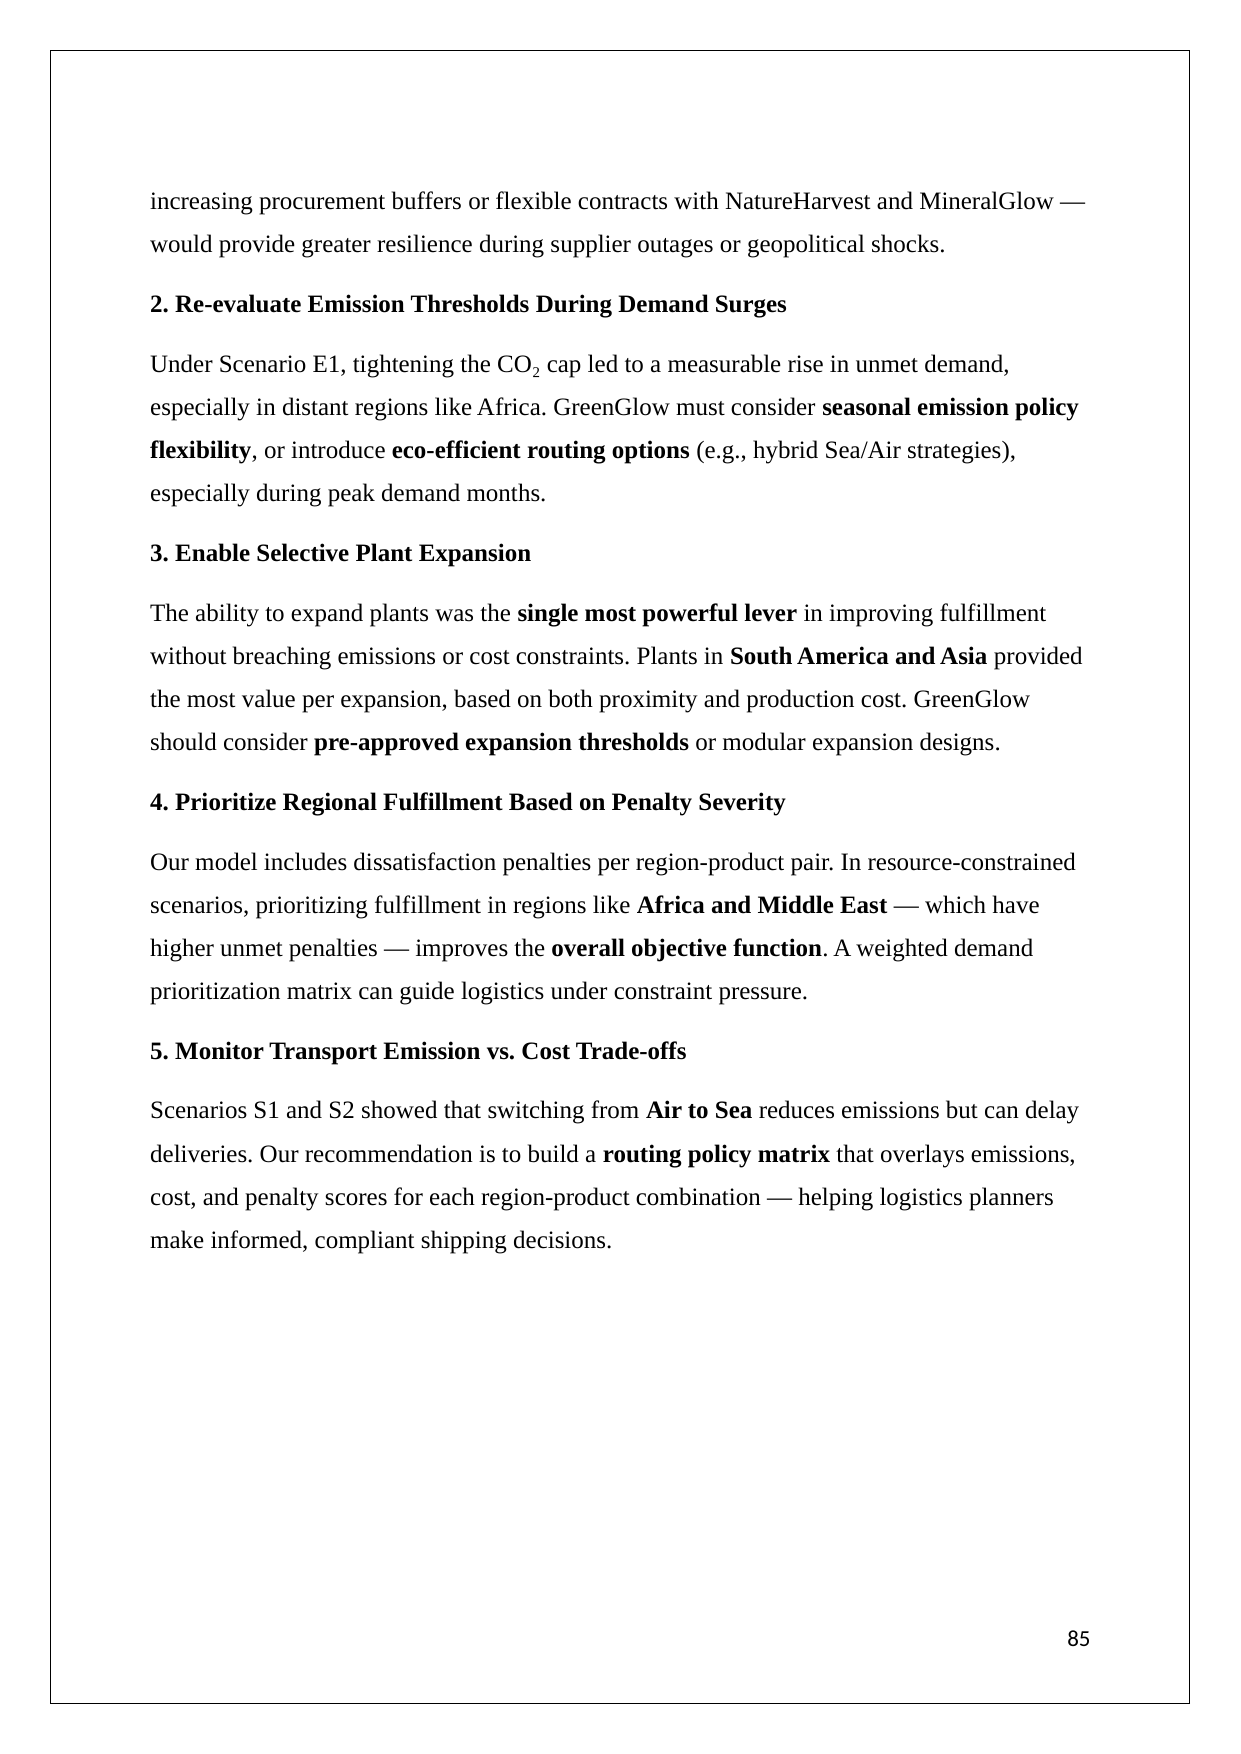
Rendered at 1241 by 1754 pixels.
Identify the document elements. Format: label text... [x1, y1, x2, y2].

text Scenarios S1 and S2 showed that switching from Air to Sea reduces emissions but can delay deliveries. Our recommendation is to build a routing policy matrix that overlays emissions, cost, and penalty scores for each region-product combination — helping logistics planners make informed, compliant shipping decisions. [150, 1096, 1090, 1254]
text 5. Monitor Transport Emission vs. Cost Trade-offs [150, 1036, 1090, 1064]
text Our model includes dissatisfaction penalties per region-product pair. In resource-constrained scenarios, prioritizing fulfillment in regions like Africa and Middle East — which have higher unmet penalties — improves the overall objective function. A weighted demand prioritization matrix can guide logistics under constraint pressure. [150, 847, 1090, 1005]
text 3. Enable Selective Plant Expansion [150, 538, 1090, 567]
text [150, 186, 1090, 258]
text 4. Prioritize Regional Fulfillment Based on Penalty Severity [150, 787, 1090, 816]
text Under Scenario E1, tightening the CO₂ cap led to a measurable rise in unmet demand, especially in distant regions like Africa. GreenGlow must consider seasonal emission policy flexibility, or introduce eco-efficient routing options (e.g., hybrid Sea/Air strategies), especially during peak demand months. [150, 349, 1090, 507]
text 2. Re-evaluate Emission Thresholds During Demand Surges [150, 289, 1090, 318]
text The ability to expand plants was the single most powerful lever in improving fulfillment without breaching emissions or cost constraints. Plants in South America and Asia provided the most value per expansion, based on both proximity and production cost. GreenGlow should consider pre-approved expansion thresholds or modular expansion designs. [150, 598, 1090, 756]
